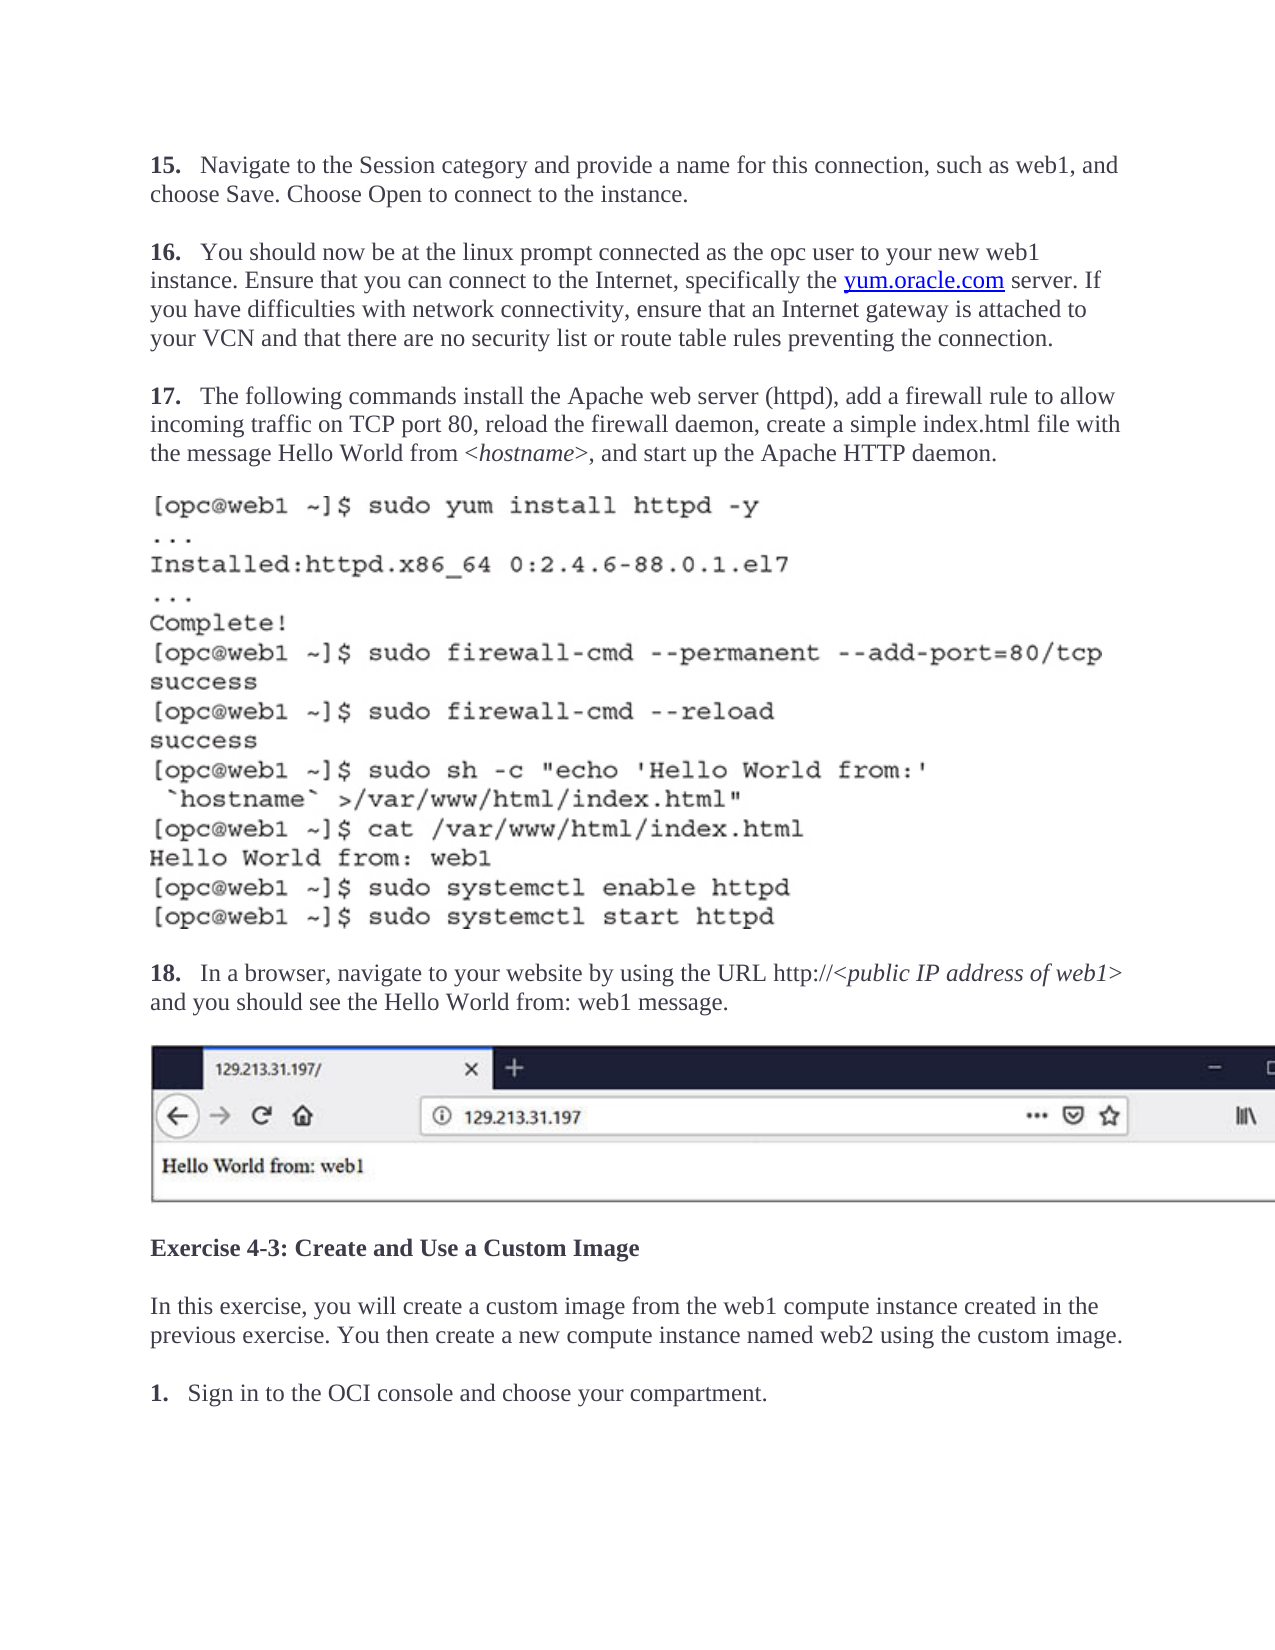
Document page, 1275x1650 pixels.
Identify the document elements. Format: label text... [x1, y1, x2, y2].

text 18. In a browser, navigate to your website by using the URL http://<public IP address of web1> and you should see the Hello World from: web1 message. [150, 958, 1125, 1016]
text 17. The following commands install the Apache web server (httpd), add a firewall rule to allow incoming traffic on TCP port 80, reload the firewall daemon, create a simple index.html file with the message Hello World from <hostname>, and start up the Apache HTTP daemon. [150, 381, 1125, 467]
text 16. You should now be at the linux prompt connected as the opc user to your new web1 instance. Ensure that you can connect to the Internet, specifically the yum.oracle.com server. If you have difficulties with network connectivity, ensure that an Internet gateway is attached to your VCN and that there are no security list or route table rules preventing the connection. [150, 237, 1125, 352]
text 15. Navigate to the Session category and provide a name for this connection, such as web1, and choose Save. Choose Open to connect to the instance. [150, 150, 1125, 207]
text 1. Sign in to the OCI console and choose your compartment. [150, 1378, 1125, 1407]
picture [150, 1044, 1275, 1204]
text Exercise 4-3: Create and Use a Custom Image [150, 1233, 1125, 1262]
picture [150, 496, 1102, 929]
text In this exercise, you will create a custom image from the web1 compute instance created in the previous exercise. You then create a new compute instance named web2 using the custom image. [150, 1291, 1125, 1349]
